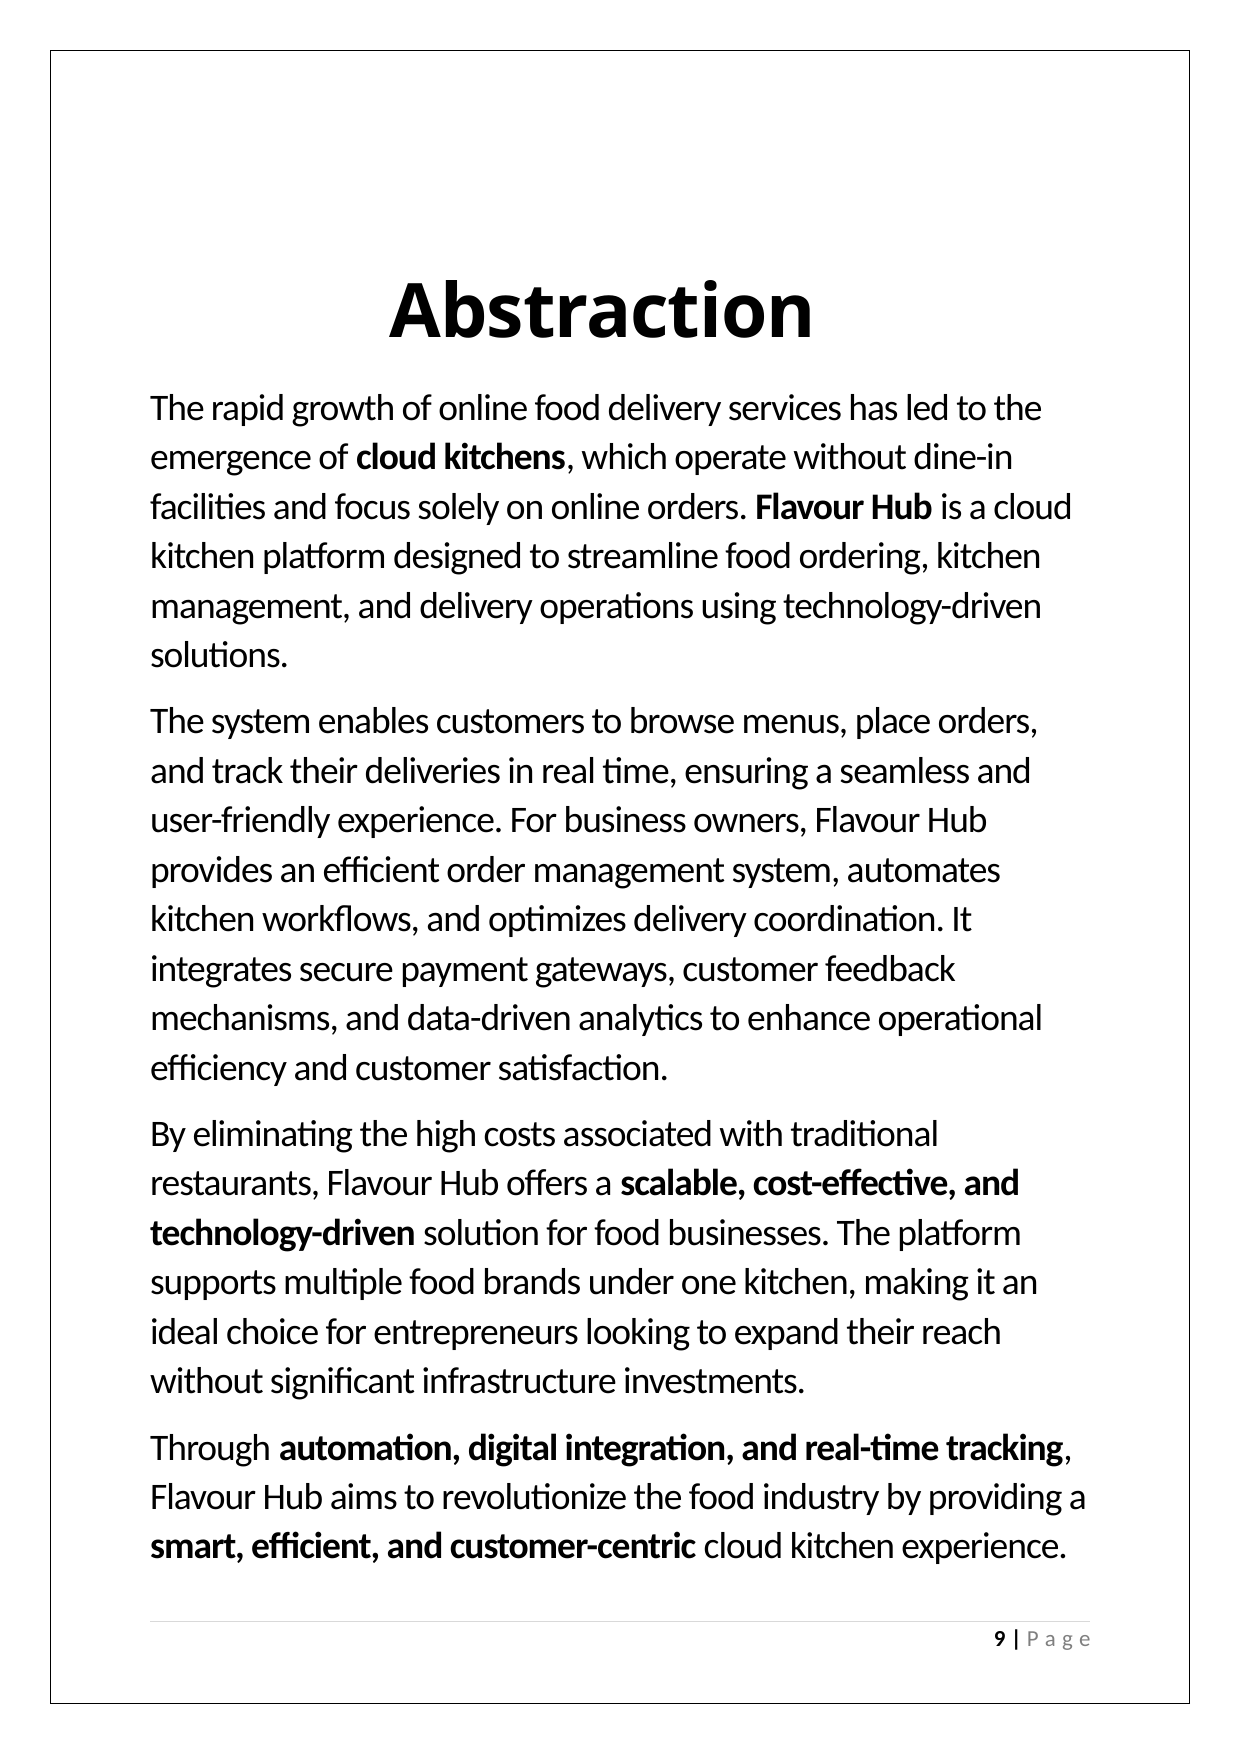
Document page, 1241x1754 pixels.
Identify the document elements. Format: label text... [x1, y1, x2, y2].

text The rapid growth of online food delivery services has led to the emergence of cloud kitchens, which operate without dine-in facilities and focus solely on online orders. Flavour Hub is a cloud kitchen platform designed to streamline food ordering, kitchen management, and delivery operations using technology-driven solutions. [150, 384, 1090, 677]
text The system enables customers to browse menus, place orders, and track their deliveries in real time, ensuring a seamless and user-friendly experience. For business owners, Flavour Hub provides an efficient order management system, automates kitchen workflows, and optimizes delivery coordination. It integrates secure payment gateways, customer feedback mechanisms, and data-driven analytics to enhance operational efficiency and customer satisfaction. [150, 697, 1090, 1089]
text Through automation, digital integration, and real-time tracking, Flavour Hub aims to revolutionize the food industry by providing a smart, efficient, and customer-centric cloud kitchen experience. [150, 1423, 1090, 1568]
text Abstraction [150, 257, 1090, 359]
text By eliminating the high costs associated with traditional restaurants, Flavour Hub offers a scalable, cost-effective, and technology-driven solution for food businesses. The platform supports multiple food brands under one kitchen, making it an ideal choice for entrepreneurs looking to expand their reach without significant infrastructure investments. [150, 1110, 1090, 1403]
